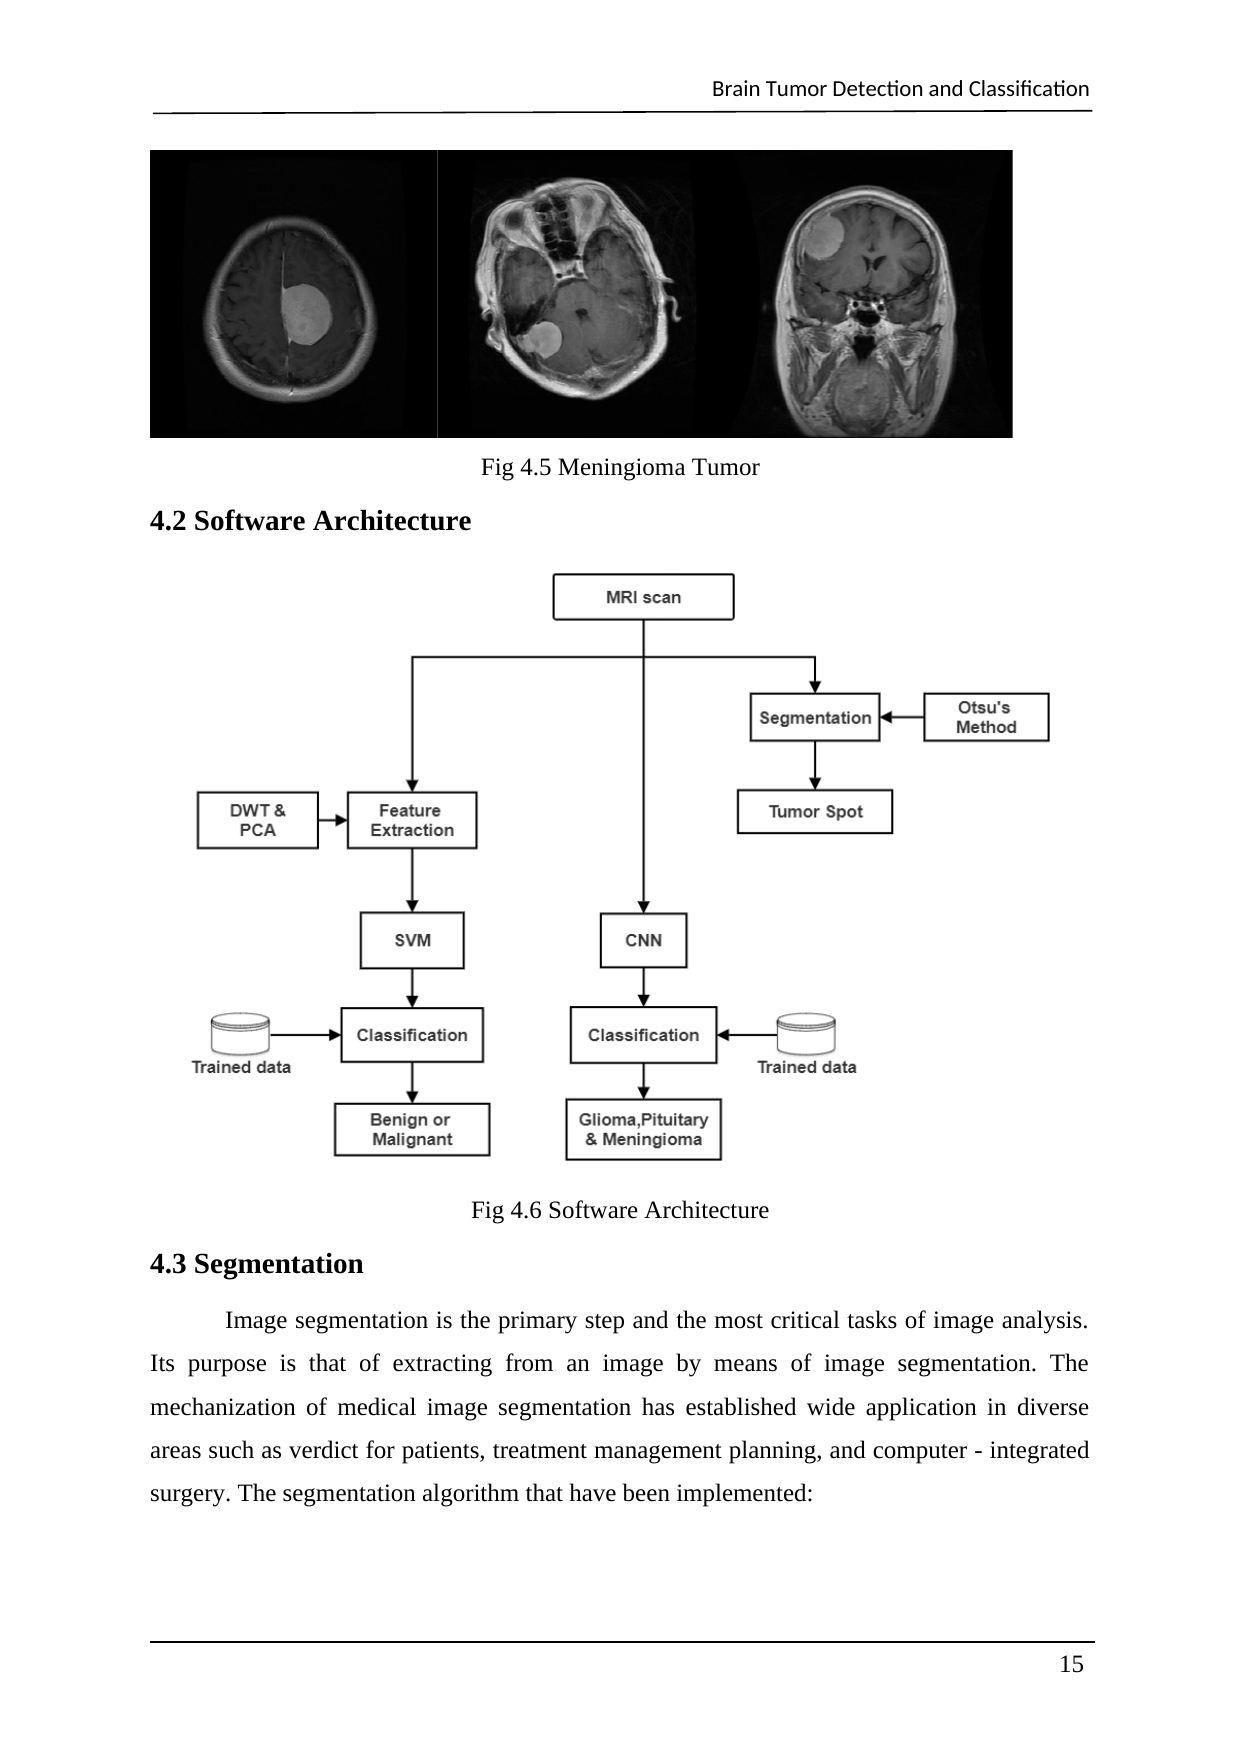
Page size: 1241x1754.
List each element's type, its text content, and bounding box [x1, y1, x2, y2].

text Image segmentation is the primary step and the most critical tasks of image analysis. Its purpose is that of extracting from an image by means of image segmentation. The mechanization of medical image segmentation has established wide application in diverse areas such as verdict for patients, treatment management planning, and computer - integrated surgery. The segmentation algorithm that have been implemented: [150, 1305, 1090, 1507]
picture [178, 562, 1062, 1173]
text Fig 4.5 Meningioma Tumor [150, 452, 1090, 481]
text 4.2 Software Architecture [150, 503, 1090, 537]
text Fig 4.6 Software Architecture [150, 1195, 1090, 1224]
picture [150, 150, 1013, 438]
text 4.3 Segmentation [150, 1247, 1090, 1280]
